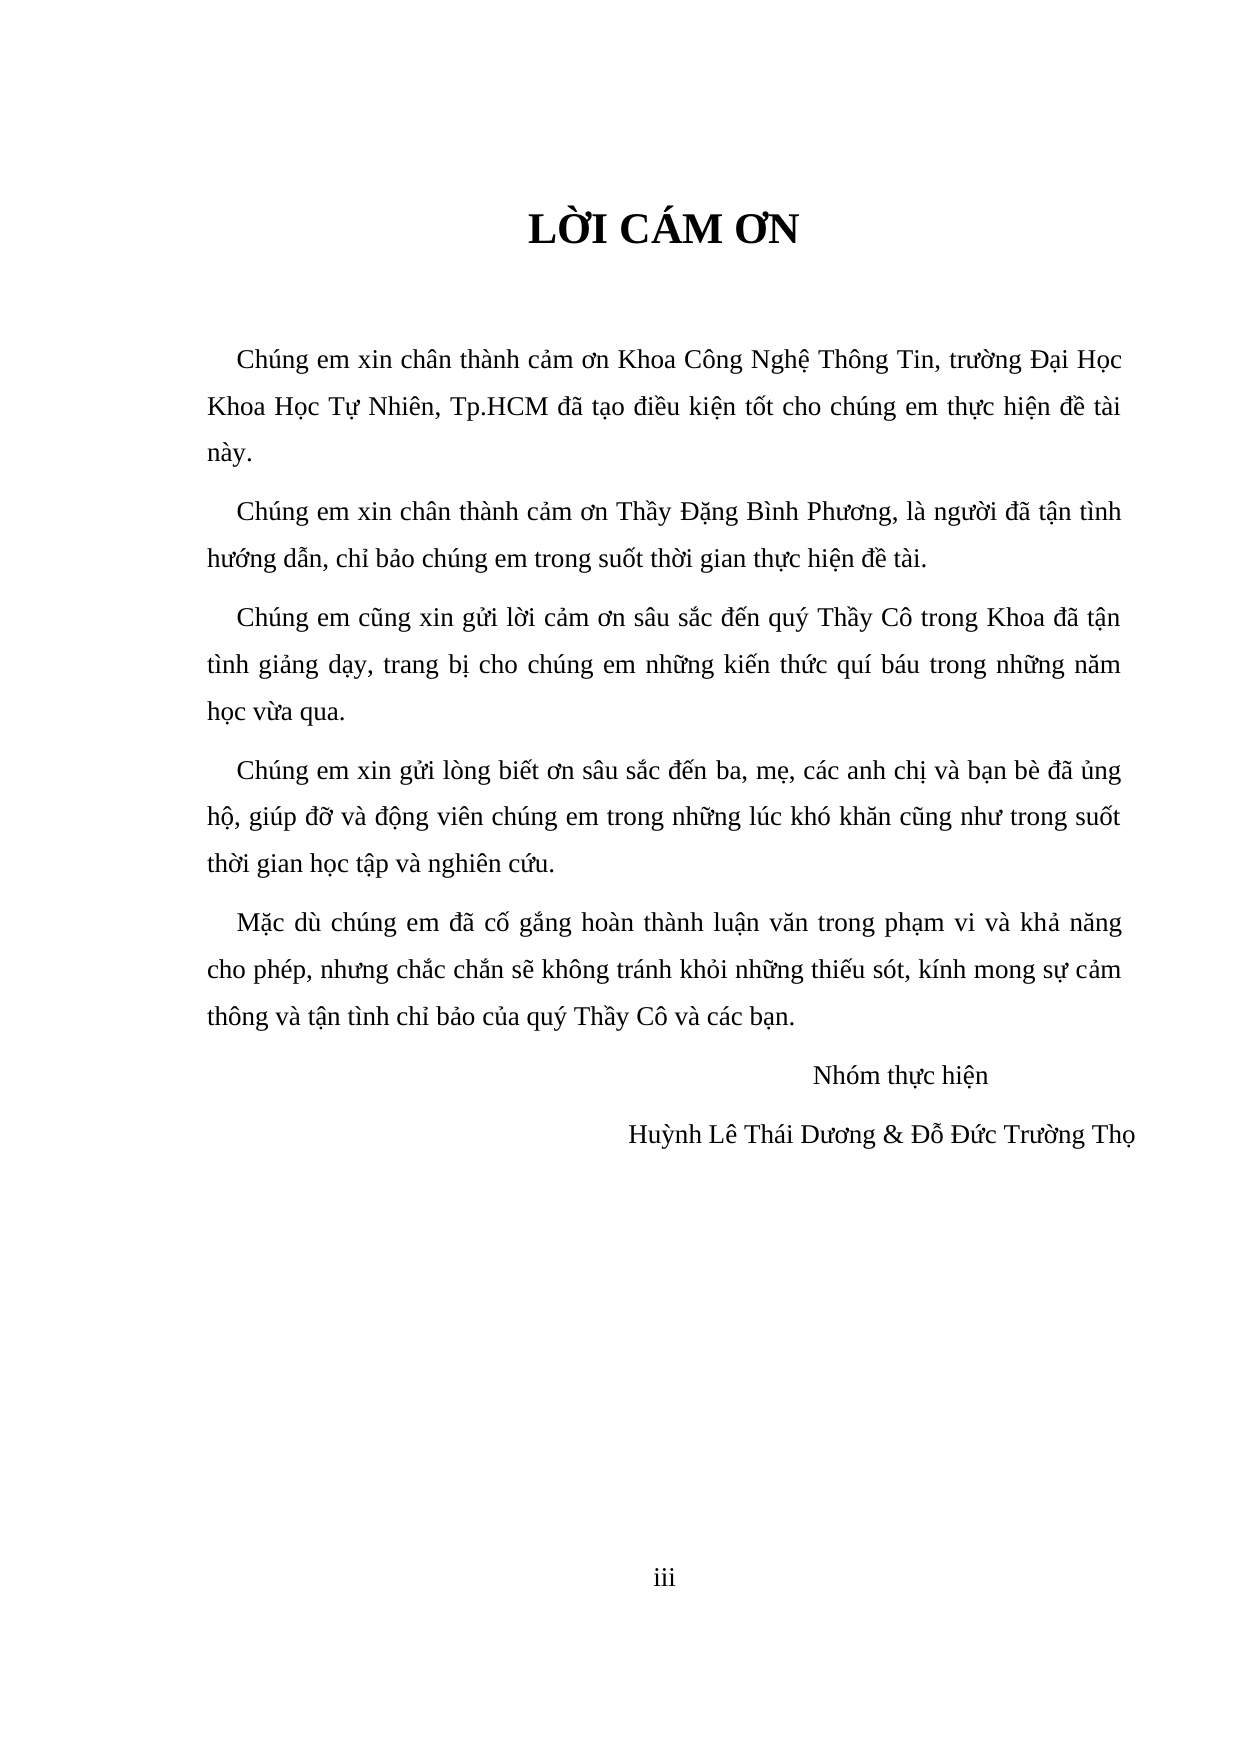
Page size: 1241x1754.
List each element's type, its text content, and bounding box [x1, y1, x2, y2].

text Chúng em cũng xin gửi lời cảm ơn sâu sắc đến quý Thầy Cô trong Khoa đã tận tình giảng dạy, trang bị cho chúng em những kiến thức quí báu trong những năm học vừa qua. [207, 601, 1122, 726]
text Chúng em xin chân thành cảm ơn Khoa Công Nghệ Thông Tin, trường Đại Học Khoa Học Tự Nhiên, Tp.HCM đã tạo điều kiện tốt cho chúng em thực hiện đề tài này. [207, 343, 1122, 467]
text Mặc dù chúng em đã cố gắng hoàn thành luận văn trong phạm vi và khả năng cho phép, nhưng chắc chắn sẽ không tránh khỏi những thiếu sót, kính mong sự cảm thông và tận tình chỉ bảo của quý Thầy Cô và các bạn. [207, 906, 1122, 1031]
text Huỳnh Lê Thái Dương & Đỗ Đức Trường Thọ [207, 1118, 1122, 1149]
text Nhóm thực hiện [207, 1059, 1122, 1090]
title LỜI CÁM ƠN [207, 202, 1122, 252]
text Chúng em xin gửi lòng biết ơn sâu sắc đến ba, mẹ, các anh chị và bạn bè đã ủng hộ, giúp đỡ và động viên chúng em trong những lúc khó khăn cũng như trong suốt thời gian học tập và nghiên cứu. [207, 754, 1122, 878]
text Chúng em xin chân thành cảm ơn Thầy Đặng Bình Phương, là người đã tận tình hướng dẫn, chỉ bảo chúng em trong suốt thời gian thực hiện đề tài. [207, 496, 1122, 573]
